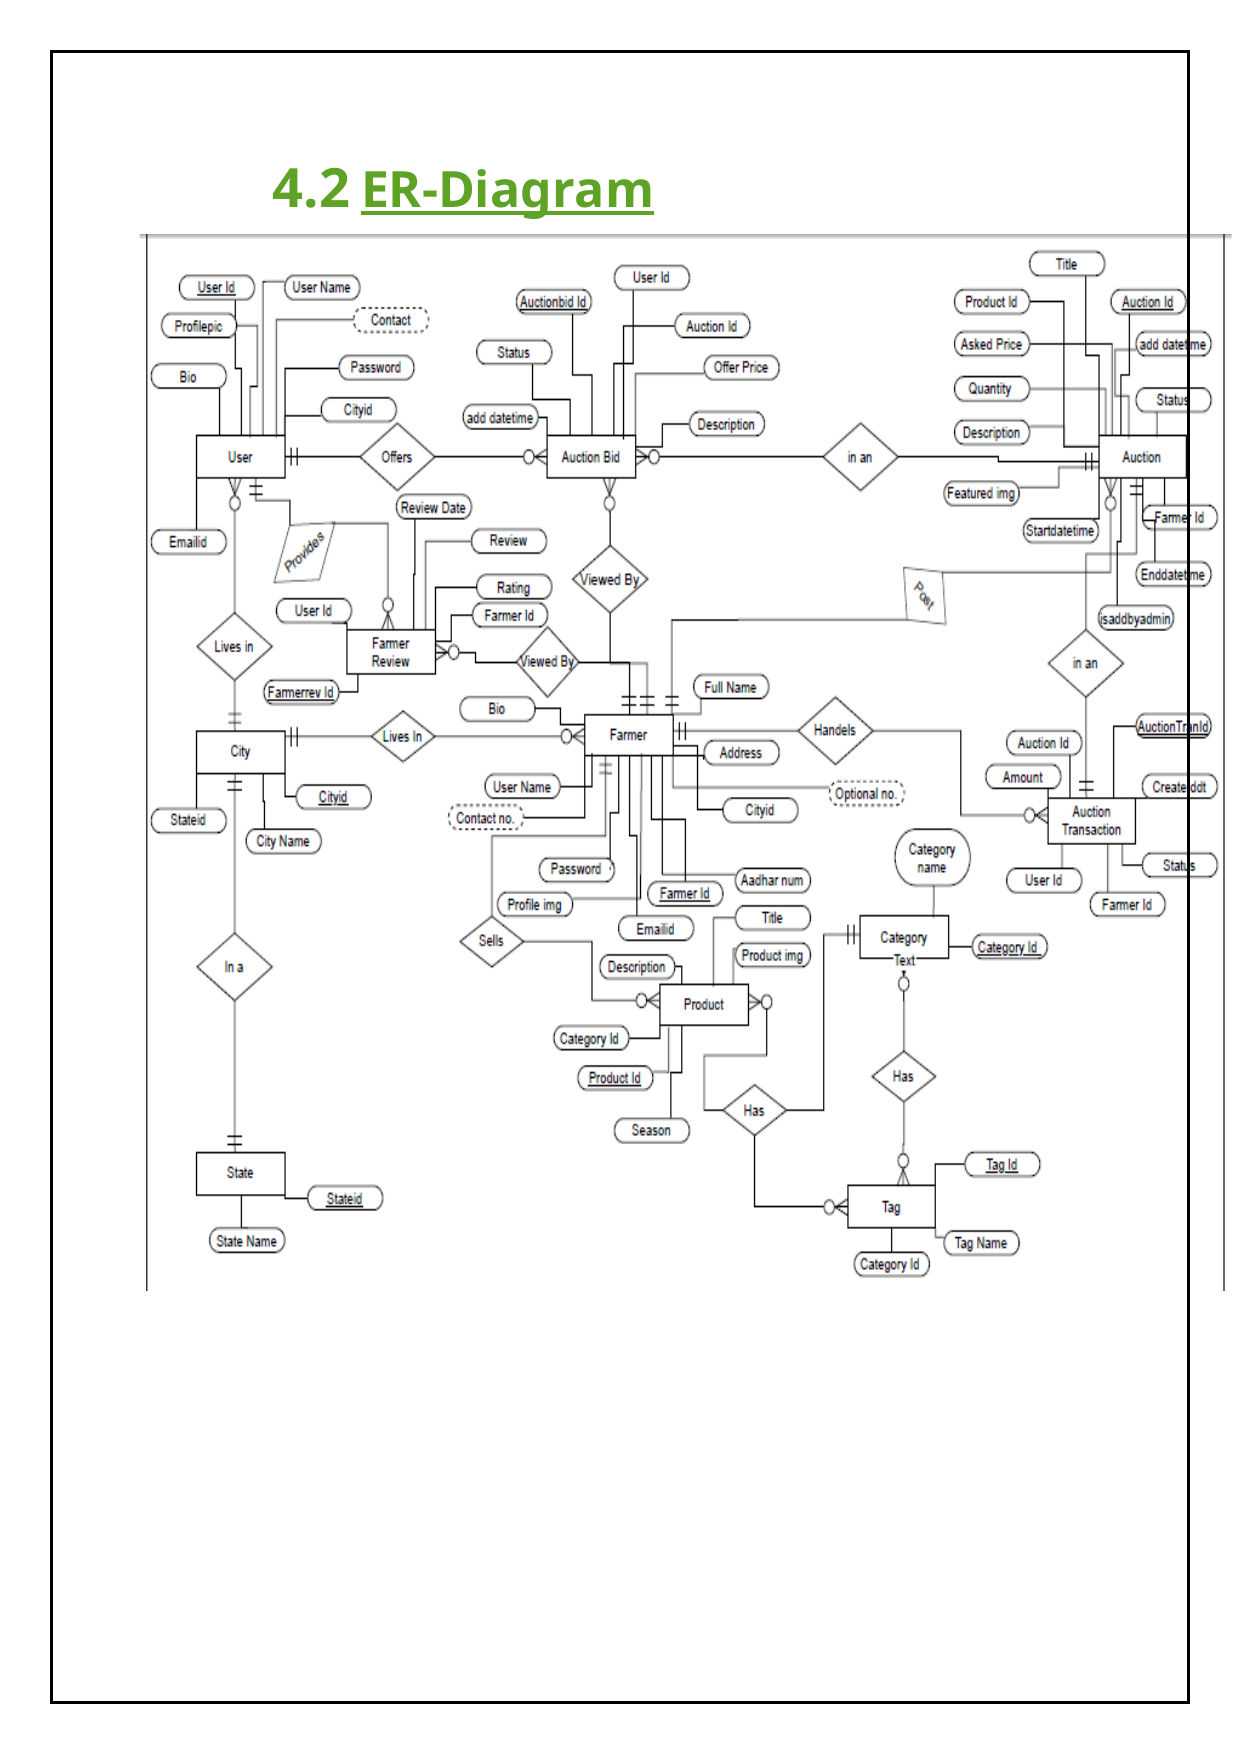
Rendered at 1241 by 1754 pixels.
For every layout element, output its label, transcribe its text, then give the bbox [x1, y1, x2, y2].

picture [139, 234, 1187, 1291]
list ER-Diagram [272, 149, 1090, 223]
picture [1190, 234, 1232, 1291]
